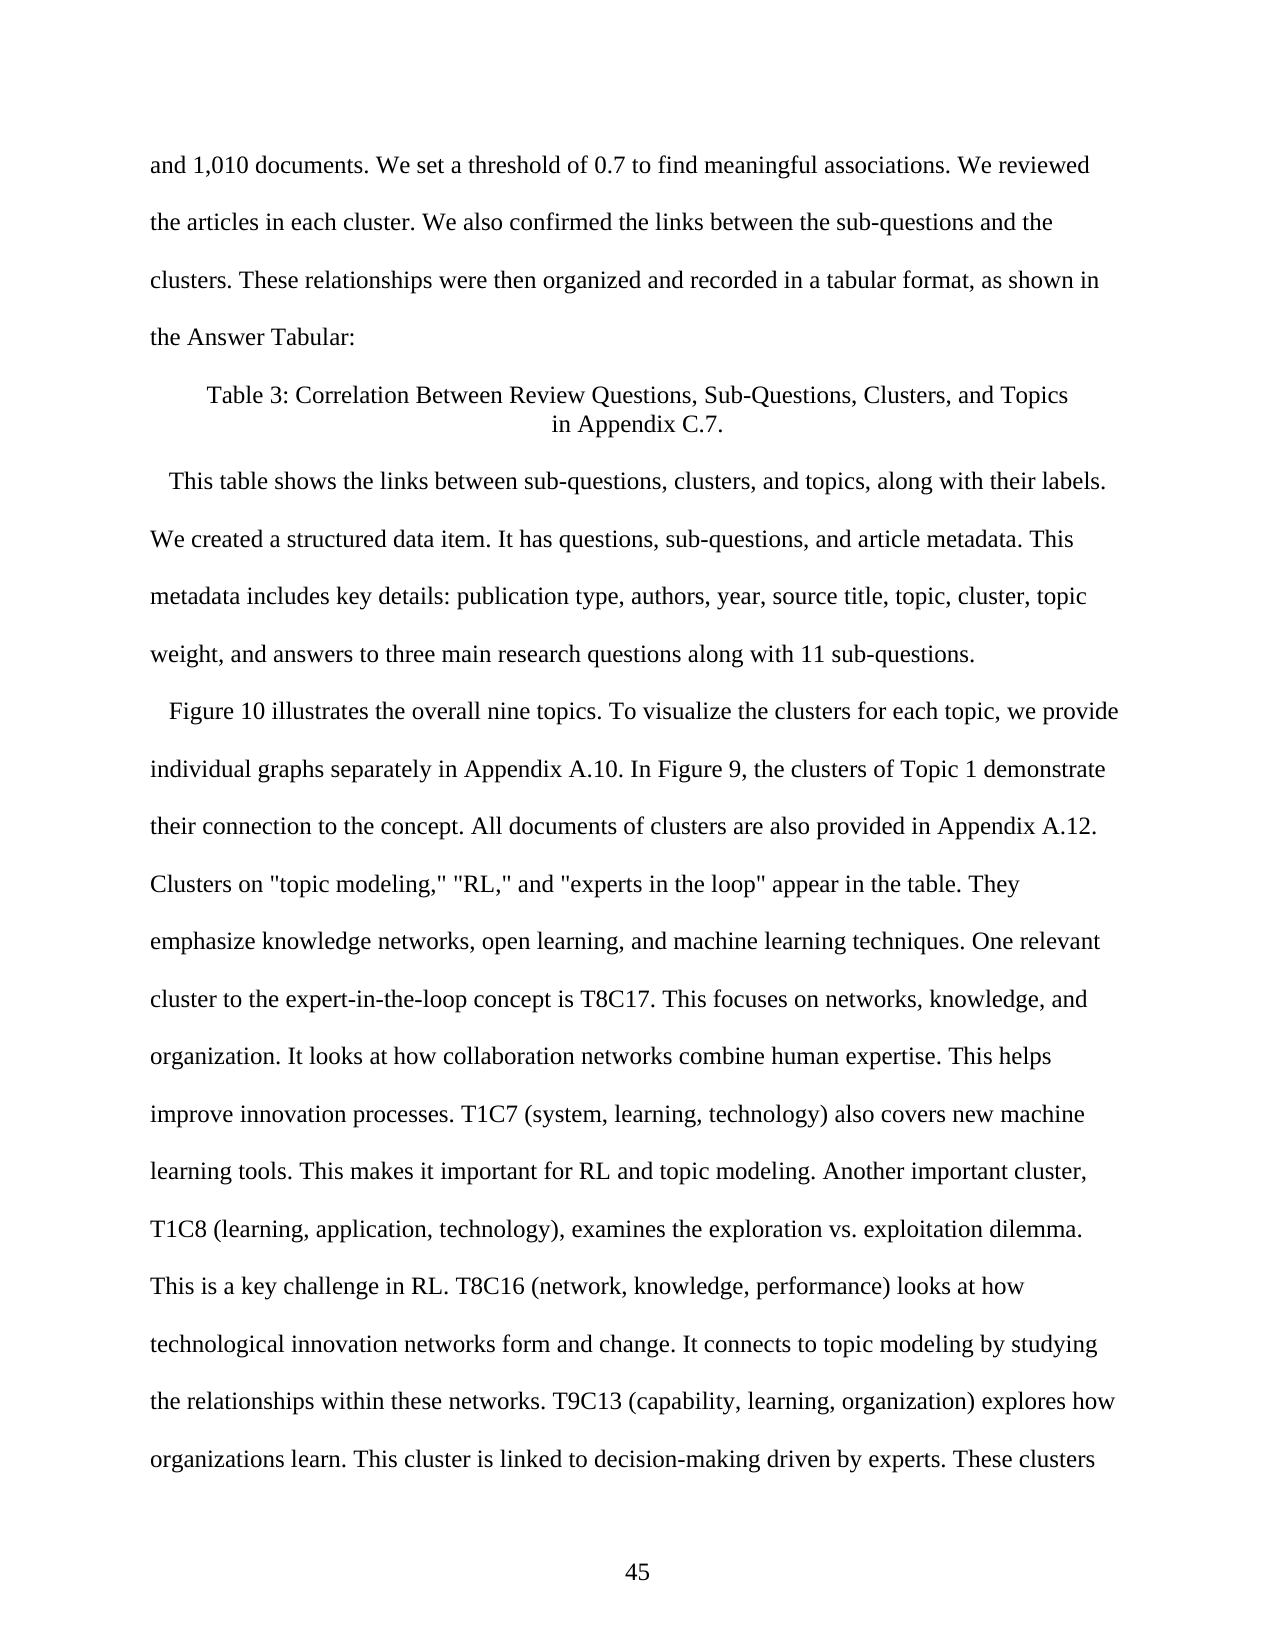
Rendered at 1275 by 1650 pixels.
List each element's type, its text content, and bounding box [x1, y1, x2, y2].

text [150, 696, 1125, 1472]
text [150, 150, 1125, 351]
text This table shows the links between sub-questions, clusters, and topics, along with their labels. We created a structured data item. It has questions, sub-questions, and article metadata. This metadata includes key details: publication type, authors, year, source title, topic, cluster, topic weight, and answers to three main research questions along with 11 sub-questions. [150, 466, 1125, 667]
title Table 3: Correlation Between Review Questions, Sub-Questions, Clusters, and Topics [150, 380, 1125, 409]
text in Appendix C.7. [150, 409, 1125, 437]
